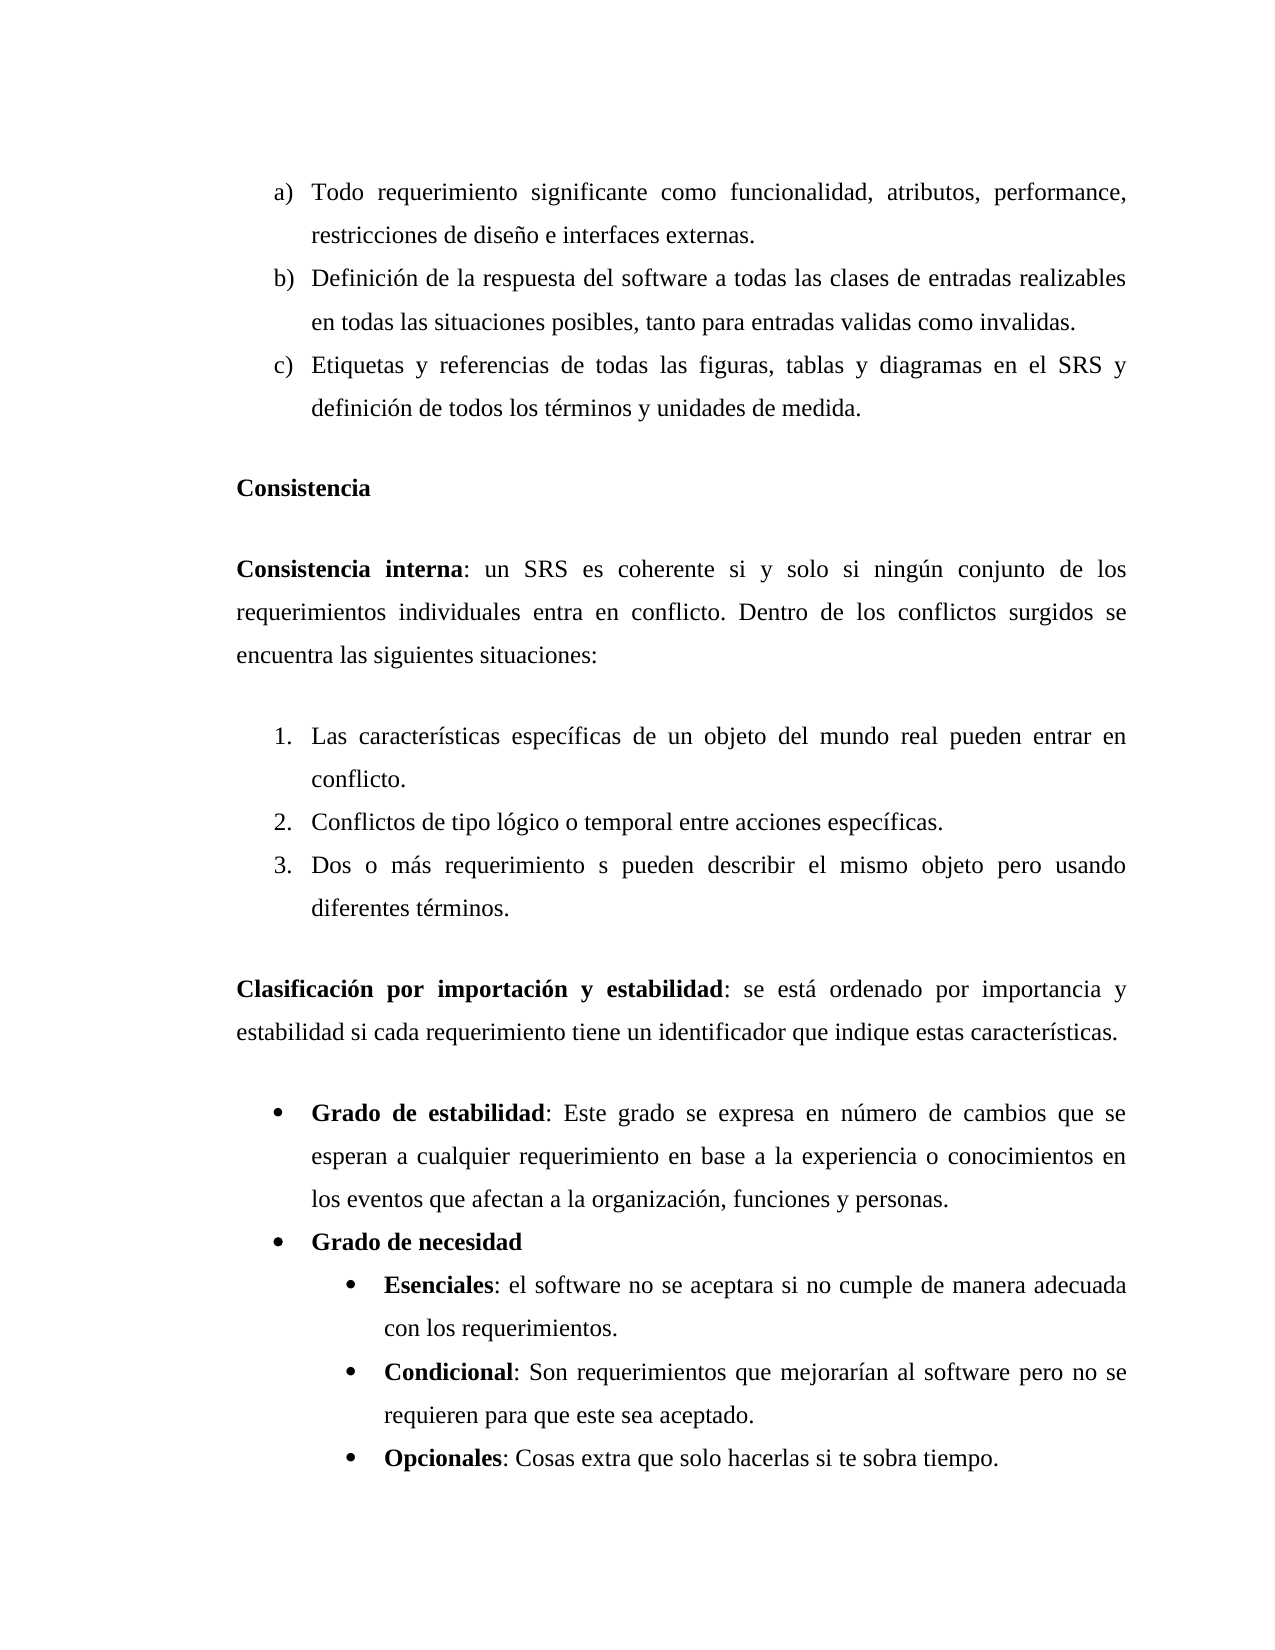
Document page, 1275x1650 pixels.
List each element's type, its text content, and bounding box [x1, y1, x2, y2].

list Esenciales: el software no se aceptara si no cumple de manera adecuada con los requerimientos. [346, 1270, 1127, 1342]
list Grado de estabilidad: Este grado se expresa en número de cambios que se esperan a cualquier requerimiento en base a la experiencia o conocimientos en los eventos que afectan a la organización, funciones y personas. [274, 1098, 1127, 1213]
text Consistencia interna: un SRS es coherente si y solo si ningún conjunto de los requerimientos individuales entra en conflicto. Dentro de los conflictos surgidos se encuentra las siguientes situaciones: [236, 554, 1127, 669]
list Las características específicas de un objeto del mundo real pueden entrar en conflicto. [274, 721, 1127, 793]
text Consistencia [236, 473, 1127, 502]
text Clasificación por importación y estabilidad: se está ordenado por importancia y estabilidad si cada requerimiento tiene un identificador que indique estas características. [236, 974, 1127, 1046]
list Opcionales: Cosas extra que solo hacerlas si te sobra tiempo. [346, 1443, 1127, 1472]
list Etiquetas y referencias de todas las figuras, tablas y diagramas en el SRS y definición de todos los términos y unidades de medida. [274, 350, 1127, 422]
list Definición de la respuesta del software a todas las clases de entradas realizables en todas las situaciones posibles, tanto para entradas validas como invalidas. [274, 263, 1127, 335]
list Todo requerimiento significante como funcionalidad, atributos, performance, restricciones de diseño e interfaces externas. [274, 177, 1127, 249]
list Conflictos de tipo lógico o temporal entre acciones específicas. [274, 807, 1127, 836]
list Condicional: Son requerimientos que mejorarían al software pero no se requieren para que este sea aceptado. [346, 1357, 1127, 1428]
list Grado de necesidad [274, 1227, 1127, 1256]
list Dos o más requerimiento s pueden describir el mismo objeto pero usando diferentes términos. [274, 850, 1127, 922]
